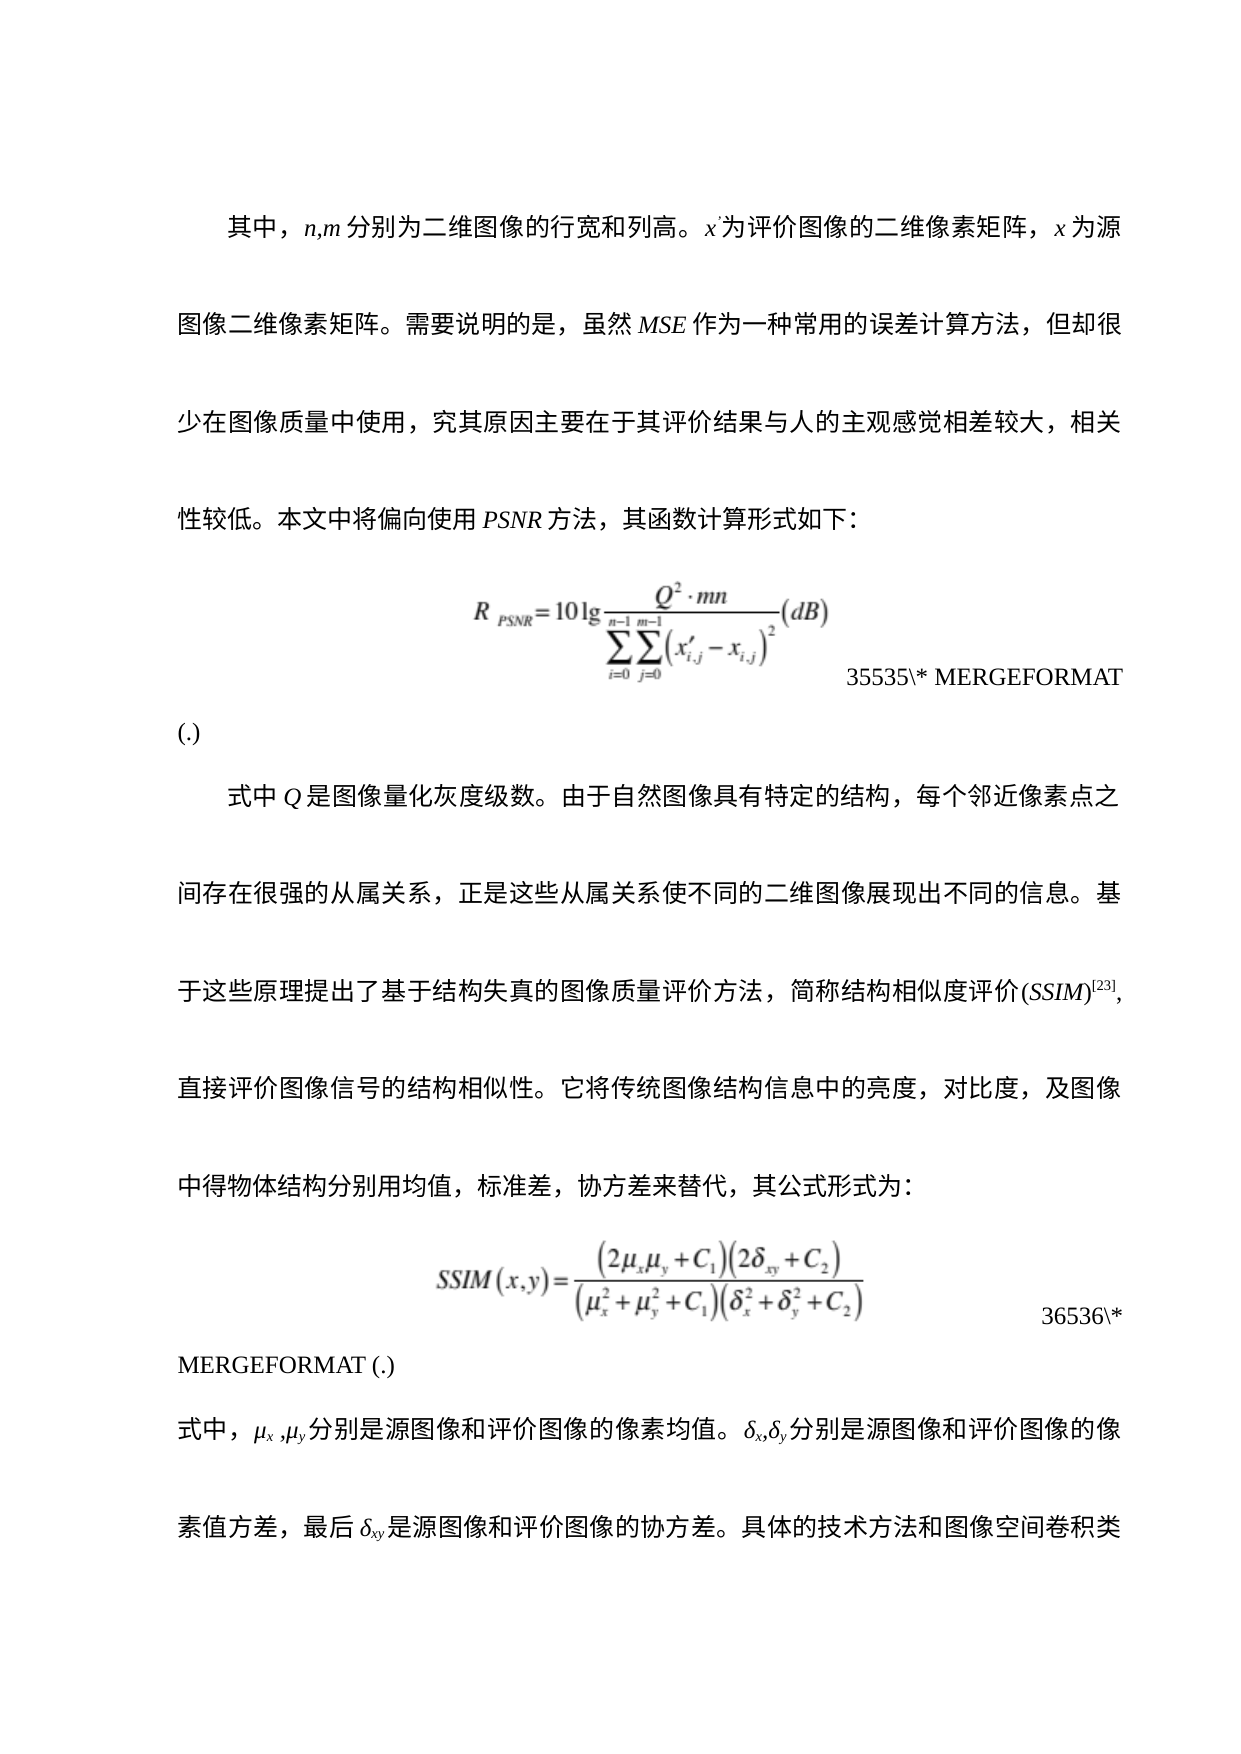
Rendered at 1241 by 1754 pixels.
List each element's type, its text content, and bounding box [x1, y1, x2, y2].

text 其中，n,m分别为二维图像的行宽和列高。x’为评价图像的二维像素矩阵，x为源图像二维像素矩阵。需要说明的是，虽然MSE作为一种常用的误差计算方法，但却很少在图像质量中使用，究其原因主要在于其评价结果与人的主观感觉相差较大，相关性较低。本文中将偏向使用PSNR方法，其函数计算形式如下： [177, 193, 1122, 550]
text 式中Q是图像量化灰度级数。由于自然图像具有特定的结构，每个邻近像素点之间存在很强的从属关系，正是这些从属关系使不同的二维图像展现出不同的信息。基于这些原理提出了基于结构失真的图像质量评价方法，简称结构相似度评价(SSIM)[23], 直接评价图像信号的结构相似性。它将传统图像结构信息中的亮度，对比度，及图像中得物体结构分别用均值，标准差，协方差来替代，其公式形式为： [177, 762, 1122, 1217]
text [177, 1395, 1122, 1558]
